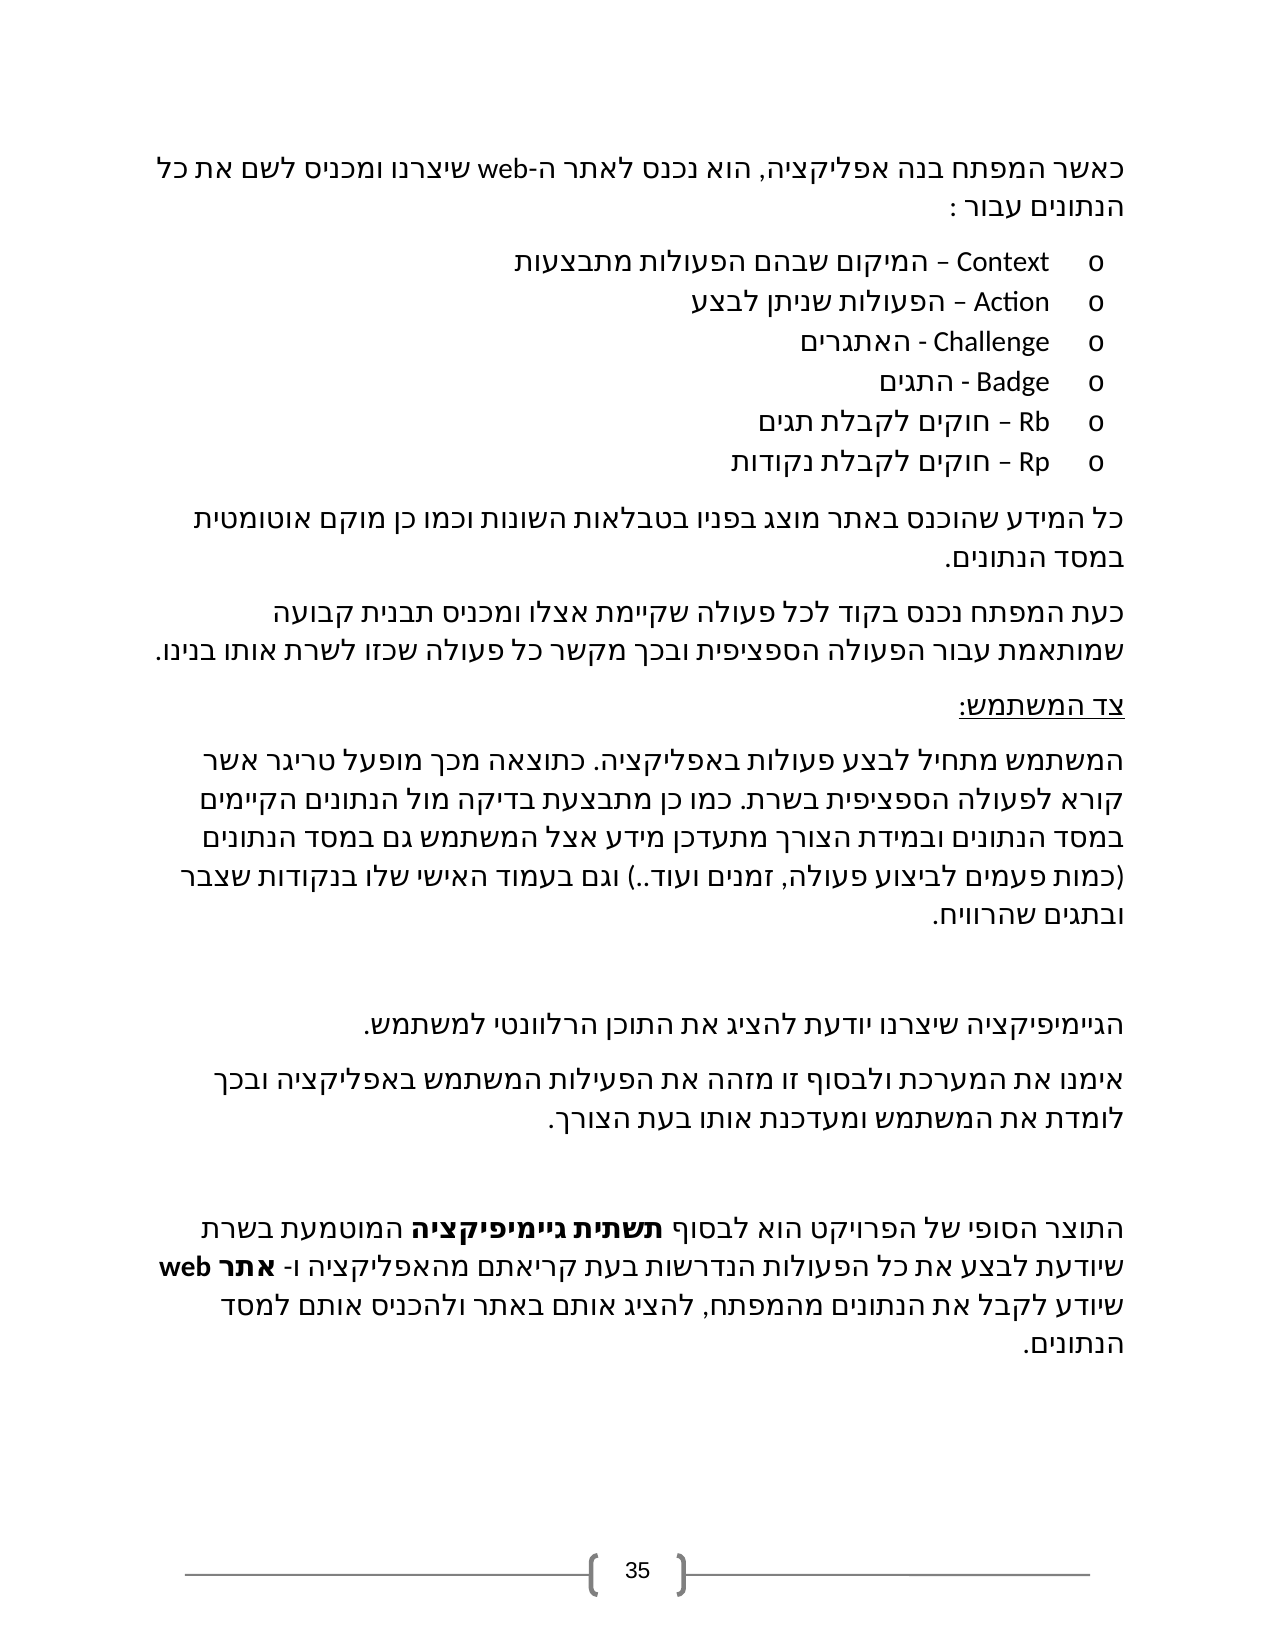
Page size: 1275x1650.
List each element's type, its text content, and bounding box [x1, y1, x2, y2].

text כל המידע שהוכנס באתר מוצג בפניו בטבלאות השונות וכמו כן מוקם אוטומטית במסד הנתונים. [150, 500, 1125, 574]
text כאשר המפתח בנה אפליקציה, הוא נכנס לאתר ה-web שיצרנו ומכניס לשם את כל הנתונים עבור : [150, 150, 1125, 224]
text הגיימיפיקציה שיצרנו יודעת להציג את התוכן הרלוונטי למשתמש. [150, 1006, 1125, 1042]
list Action – הפעולות שניתן לבצע [150, 283, 1087, 321]
list Challenge - האתגרים [150, 323, 1087, 361]
text המשתמש מתחיל לבצע פעולות באפליקציה. כתוצאה מכך מופעל טריגר אשר קורא לפעולה הספציפית בשרת. כמו כן מתבצעת בדיקה מול הנתונים הקיימים במסד הנתונים ובמידת הצורך מתעדכן מידע אצל המשתמש גם במסד הנתונים (כמות פעמים לביצוע פעולה, זמנים ועוד..) וגם בעמוד האישי שלו בנקודות שצבר ובתגים שהרוויח. [150, 742, 1125, 932]
text צד המשתמש: [150, 687, 1125, 723]
text אימנו את המערכת ולבסוף זו מזהה את הפעילות המשתמש באפליקציה ובכך לומדת את המשתמש ומעדכנת אותו בעת הצורך. [150, 1061, 1125, 1136]
list Rp – חוקים לקבלת נקודות [150, 443, 1087, 481]
list Badge - התגים [150, 363, 1087, 401]
list Rb – חוקים לקבלת תגים [150, 403, 1087, 441]
text התוצר הסופי של הפרויקט הוא לבסוף תשתית גיימיפיקציה המוטמעת בשרת שיודעת לבצע את כל הפעולות הנדרשות בעת קריאתם מהאפליקציה ו- אתר web שיודע לקבל את הנתונים מהמפתח, להציג אותם באתר ולהכניס אותם למסד הנתונים. [150, 1210, 1125, 1361]
list Context – המיקום שבהם הפעולות מתבצעות [150, 243, 1087, 281]
text כעת המפתח נכנס בקוד לכל פעולה שקיימת אצלו ומכניס תבנית קבועה שמותאמת עבור הפעולה הספציפית ובכך מקשר כל פעולה שכזו לשרת אותו בנינו. [150, 594, 1125, 668]
